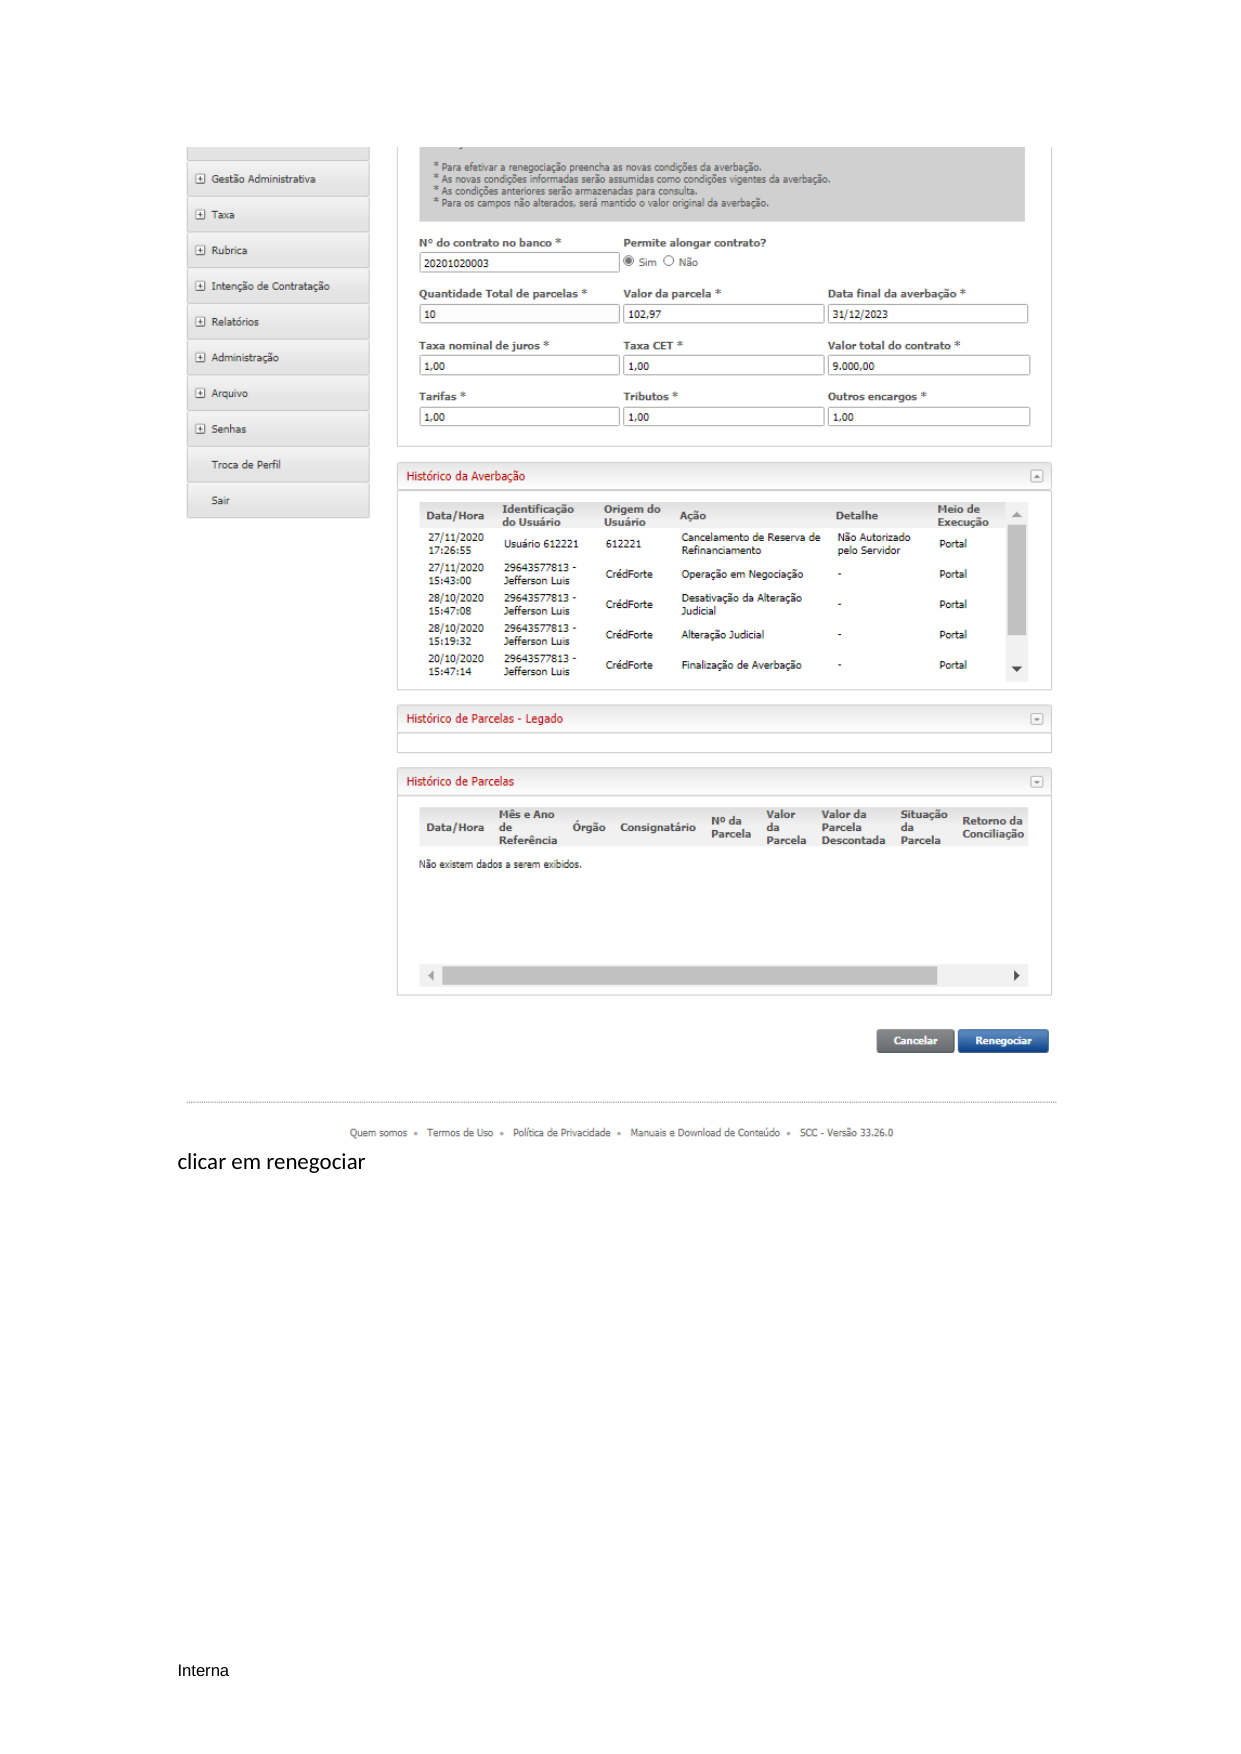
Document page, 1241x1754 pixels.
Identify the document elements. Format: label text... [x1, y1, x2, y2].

picture [177, 147, 1063, 1145]
